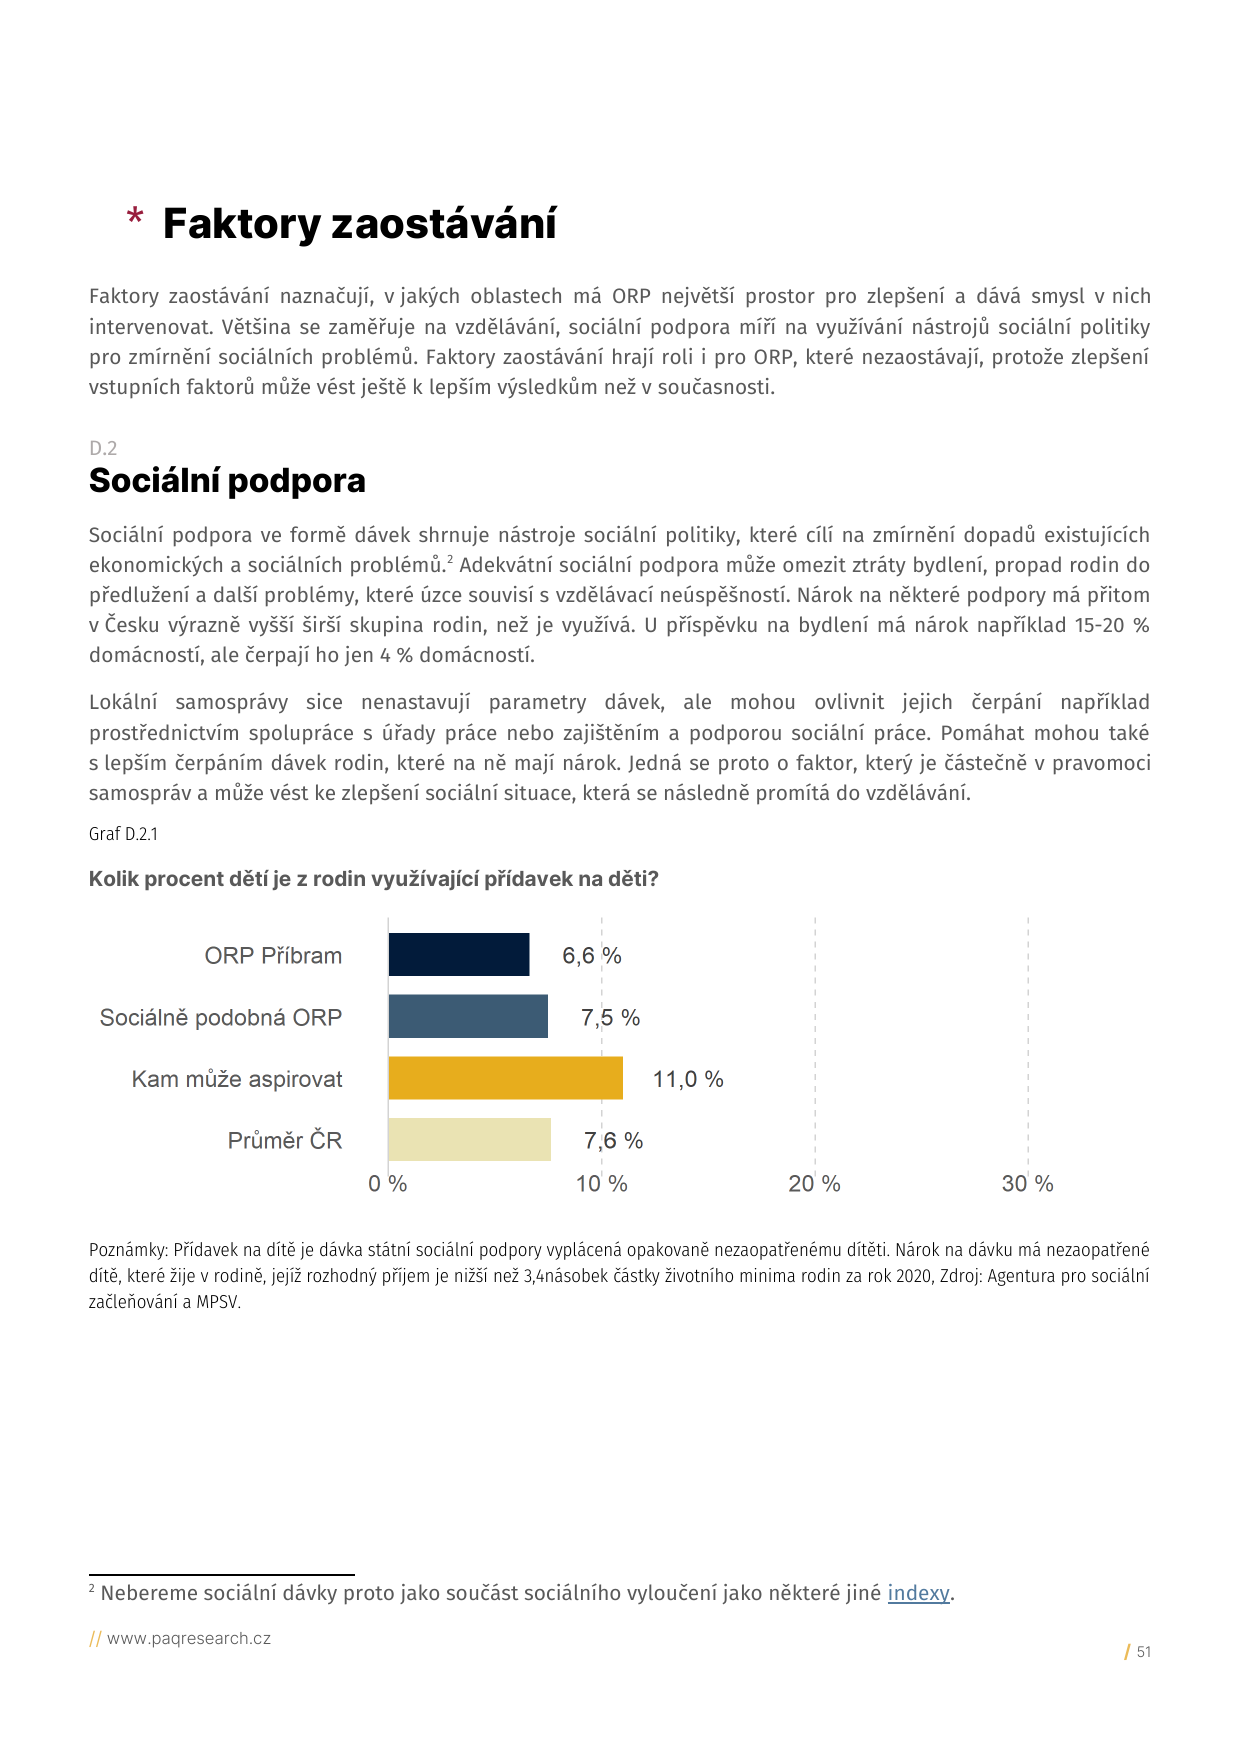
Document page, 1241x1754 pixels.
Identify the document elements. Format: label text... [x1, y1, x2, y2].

text Faktory zaostávání naznačují, v jakých oblastech má ORP největší prostor pro zlepšení a dává smysl v nich intervenovat. Většina se zaměřuje na vzdělávání, sociální podpora míří na využívání nástrojů sociální politiky pro zmírnění sociálních problémů. Faktory zaostávání hrají roli i pro ORP, které nezaostávají, protože zlepšení vstupních faktorů může vést ještě k lepším výsledkům než v současnosti. [89, 279, 1152, 400]
text Lokální samosprávy sice nenastavují parametry dávek, ale mohou ovlivnit jejich čerpání například prostřednictvím spolupráce s úřady práce nebo zajištěním a podporou sociální práce. Pomáhat mohou také s lepším čerpáním dávek rodin, které na ně mají nárok. Jedná se proto o faktor, který je částečně v pravomoci samospráv a může vést ke zlepšení sociální situace, která se následně promítá do vzdělávání. [89, 685, 1152, 806]
text Kolik procent dětí je z rodin využívající přídavek na děti? [89, 861, 1152, 891]
text Poznámky: Přídavek na dítě je dávka státní sociální podpory vyplácená opakovaně nezaopatřenému dítěti. Nárok na dávku má nezaopatřené dítě, které žije v rodině, jejíž rozhodný příjem je nižší než 3,4násobek částky životního minima rodin za rok 2020, Zdroj: Agentura pro sociální začleňování a MPSV. [89, 1239, 1152, 1313]
subtitle Sociální podpora [89, 461, 1152, 501]
text D.2 [89, 430, 1152, 461]
text Sociální podpora ve formě dávek shrnuje nástroje sociální politiky, které cílí na zmírnění dopadů existujících ekonomických a sociálních problémů. Adekvátní sociální podpora může omezit ztráty bydlení, propad rodin do předlužení a další problémy, které úzce souvisí s vzdělávací neúspěšností. Nárok na některé podpory má přitom v Česku výrazně vyšší širší skupina rodin, než je využívá. U příspěvku na bydlení má nárok například 15-20 % domácností, ale čerpají ho jen 4 % domácností. [89, 517, 1152, 668]
text Graf D.2.1 [89, 822, 1152, 845]
subtitle Faktory zaostávání [126, 198, 1152, 249]
picture [88, 891, 1139, 1223]
